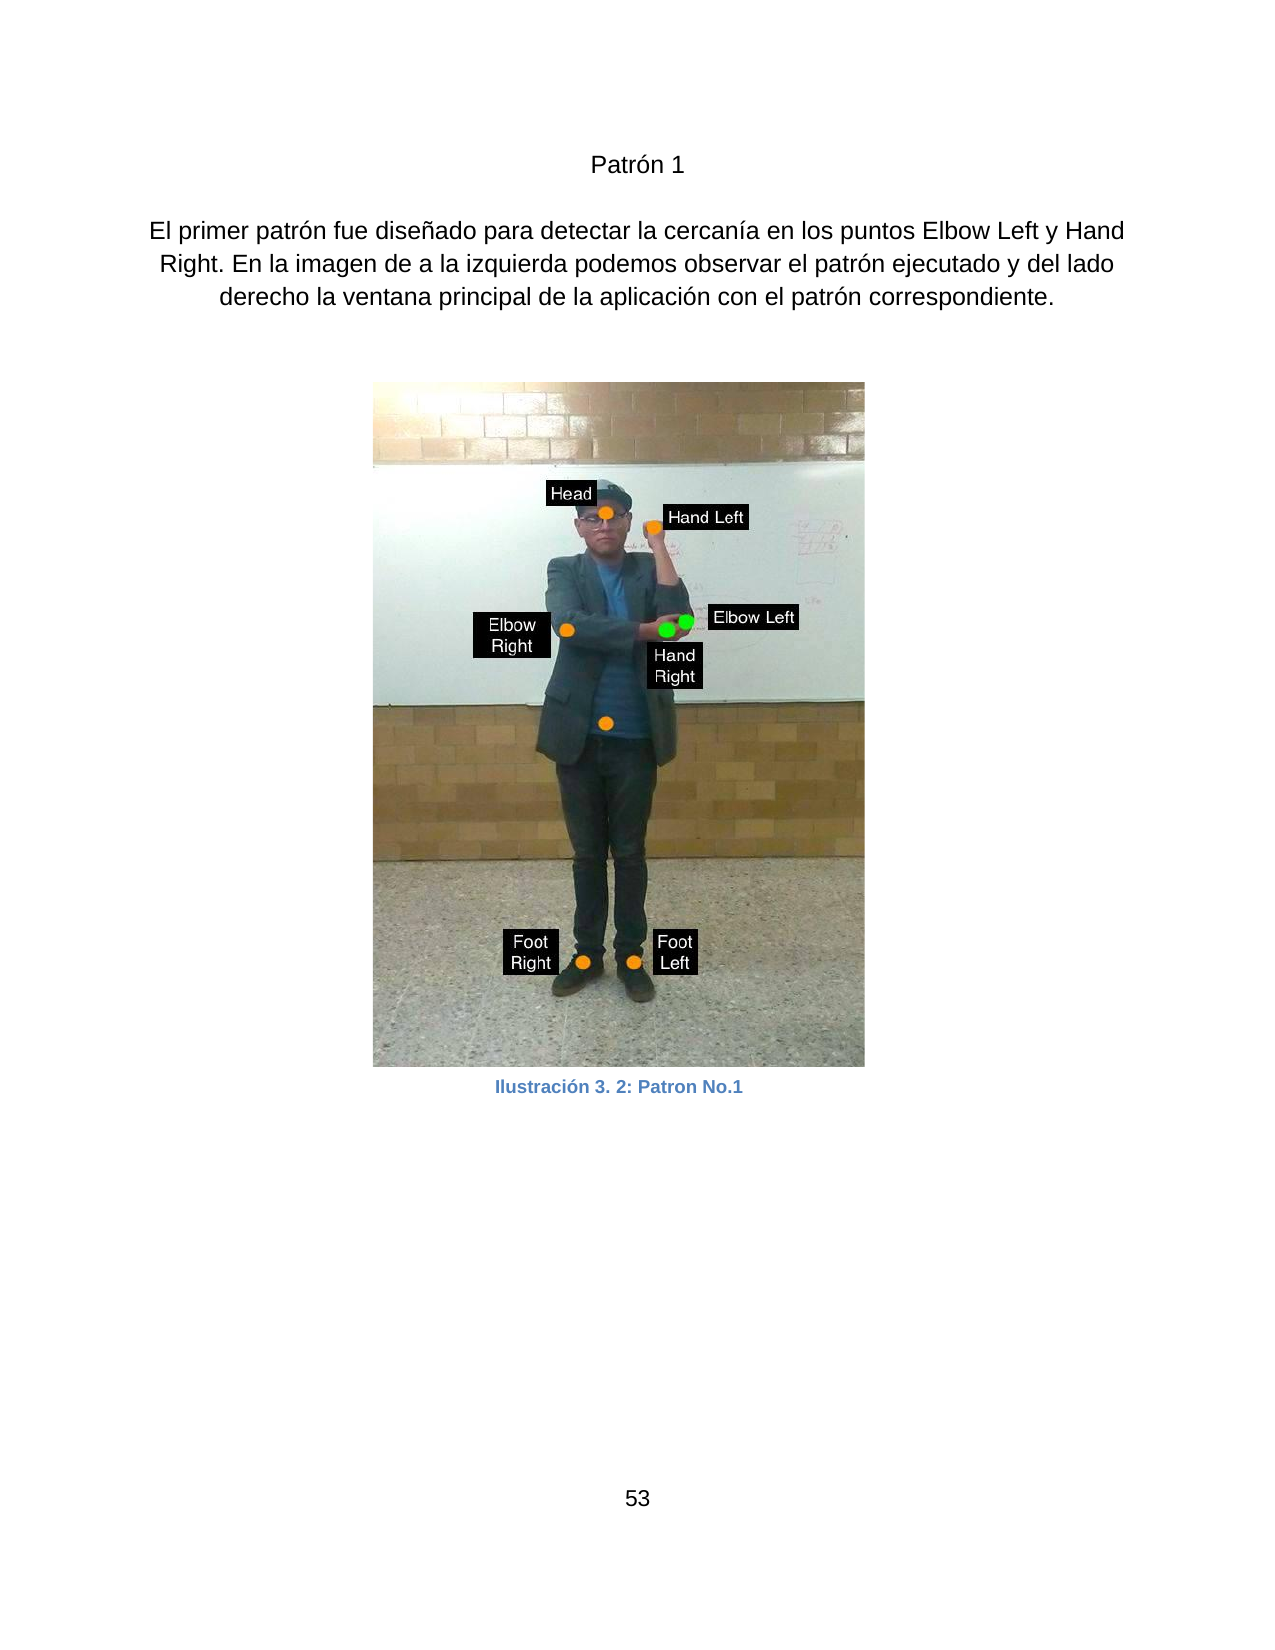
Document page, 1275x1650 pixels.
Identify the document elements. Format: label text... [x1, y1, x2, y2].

text El primer patrón fue diseñado para detectar la cercanía en los puntos Elbow Left y Hand Right. En la imagen de a la izquierda podemos observar el patrón ejecutado y del lado derecho la ventana principal de la aplicación con el patrón correspondiente. [133, 216, 1142, 311]
text Patrón 1 [133, 150, 1142, 179]
picture [372, 382, 865, 1067]
